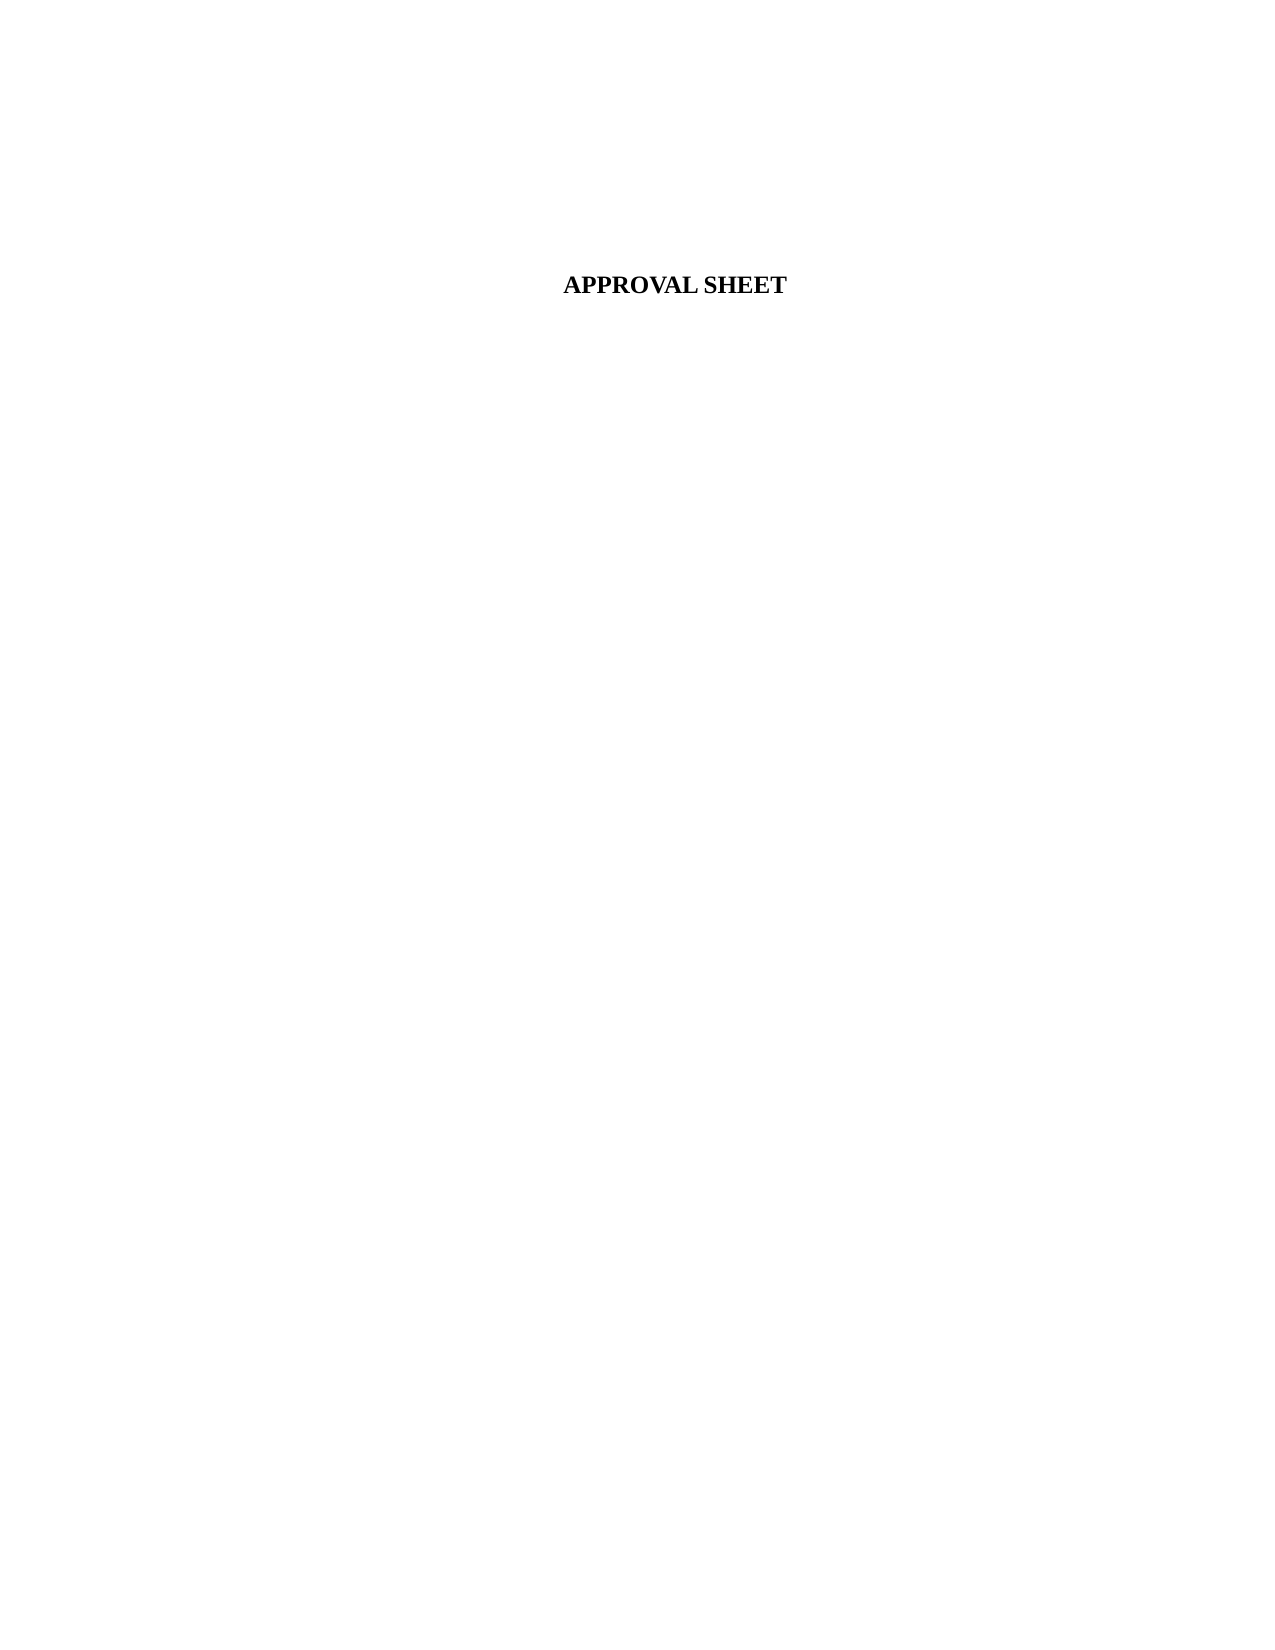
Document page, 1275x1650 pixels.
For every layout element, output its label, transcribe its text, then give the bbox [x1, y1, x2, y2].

text APPROVAL SHEET [262, 270, 1088, 299]
